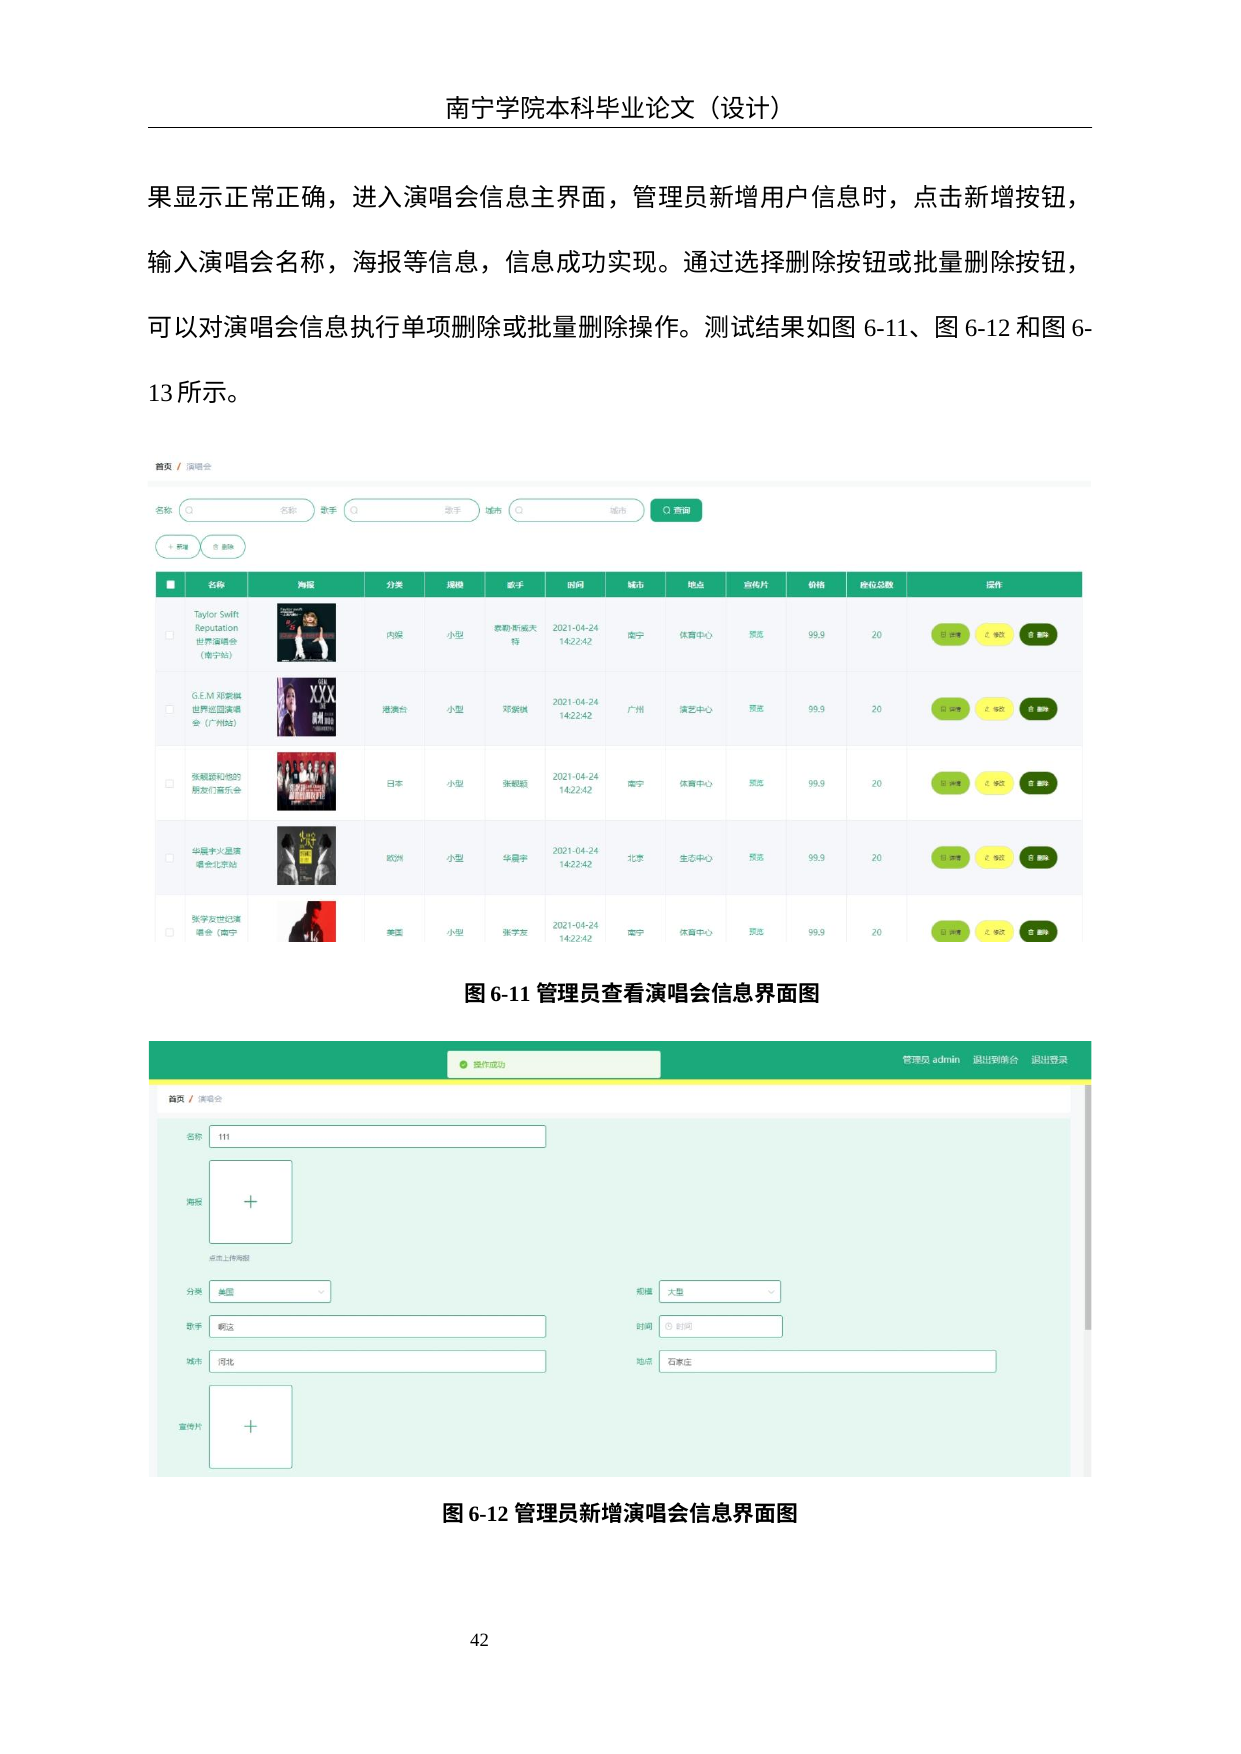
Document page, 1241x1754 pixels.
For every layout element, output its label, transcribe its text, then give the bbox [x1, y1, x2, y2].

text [148, 163, 1092, 423]
text 图6-11 管理员查看演唱会信息界面图 [148, 976, 1092, 1008]
picture [147, 455, 1091, 942]
text 图6-12 管理员新增演唱会信息界面图 [148, 1477, 1092, 1528]
picture [148, 1041, 1092, 1477]
